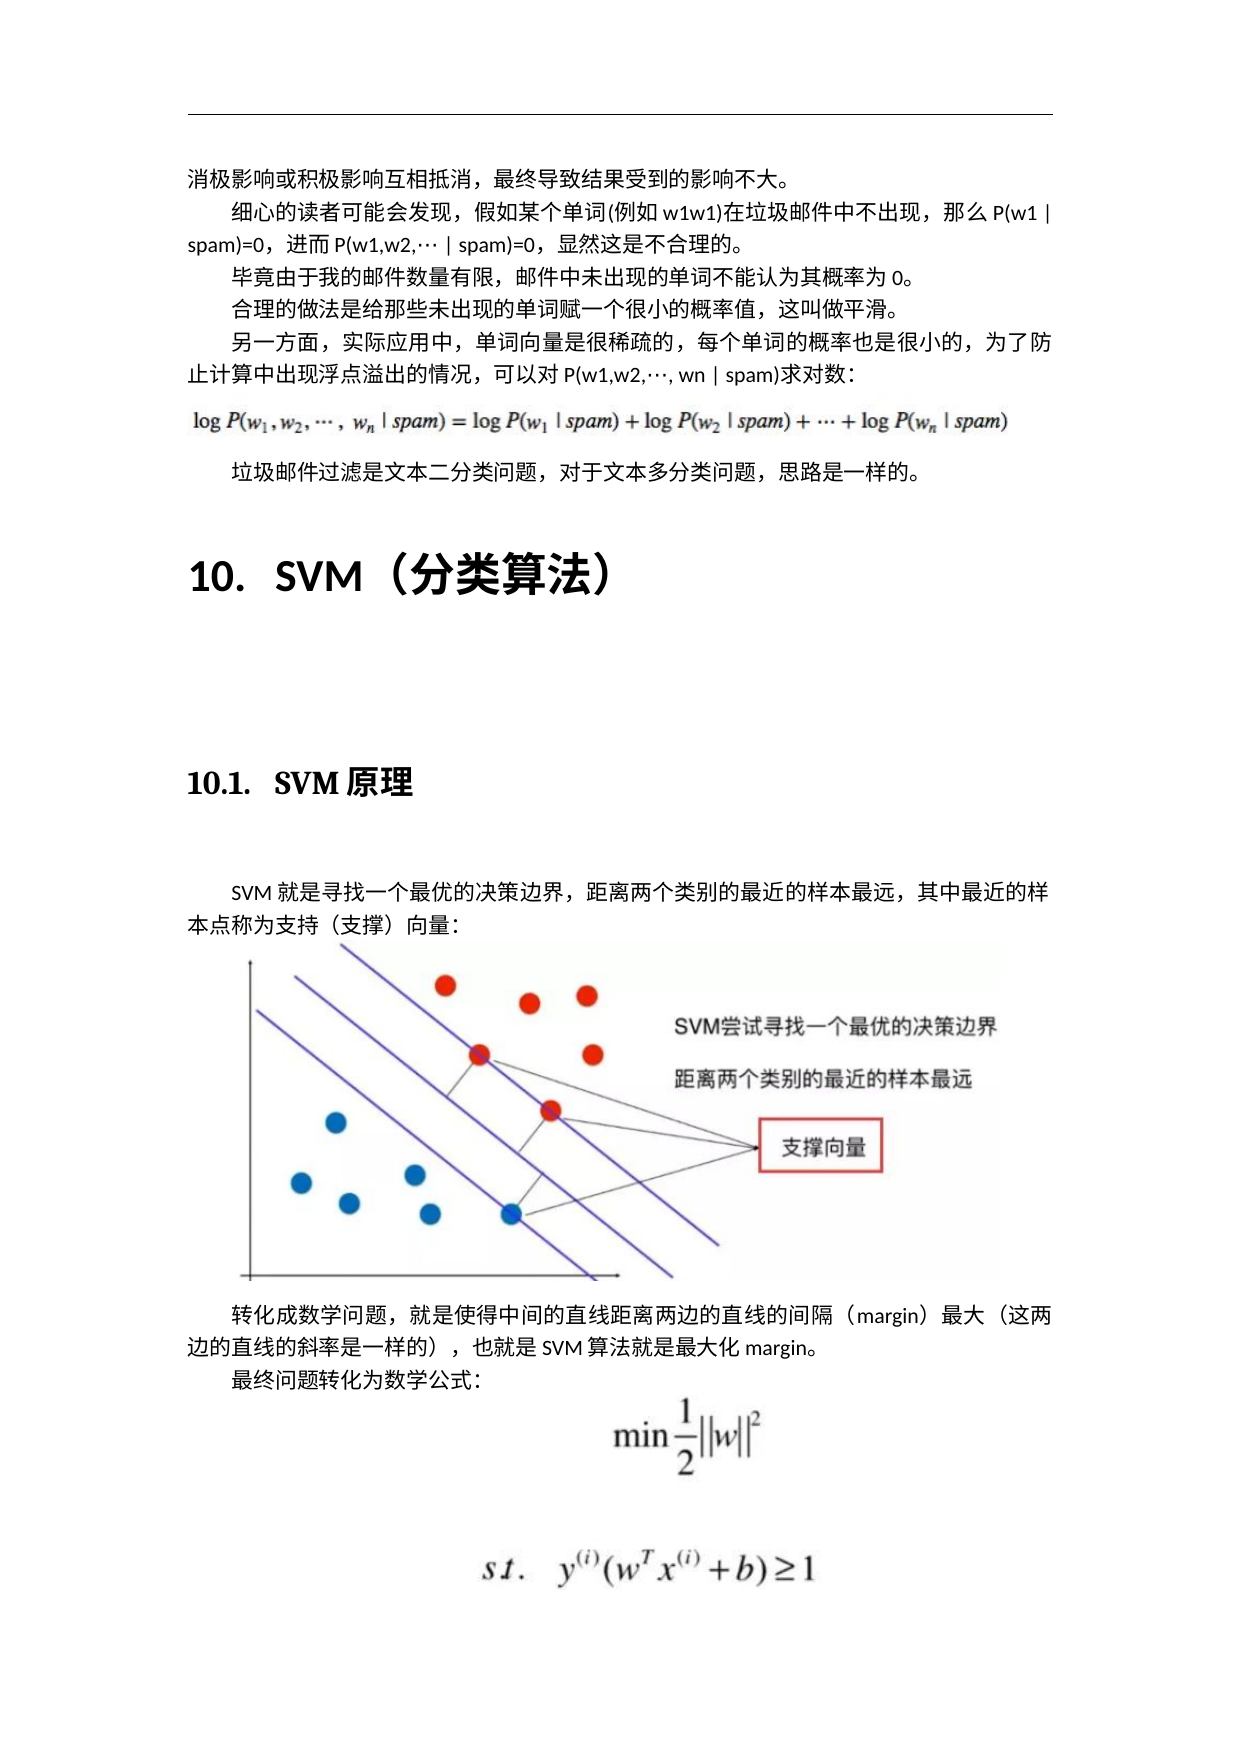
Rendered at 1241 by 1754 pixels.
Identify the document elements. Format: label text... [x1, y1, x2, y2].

subtitle SVM（分类算法） [187, 522, 1053, 620]
text SVM就是寻找一个最优的决策边界，距离两个类别的最近的样本最远，其中最近的样本点称为支持（支撑）向量： [187, 875, 1053, 940]
text 最终问题转化为数学公式： [187, 1362, 1053, 1395]
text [187, 162, 1053, 194]
text 转化成数学问题，就是使得中间的直线距离两边的直线的间隔（margin）最大（这两边的直线的斜率是一样的），也就是SVM算法就是最大化margin。 [187, 1297, 1053, 1362]
picture [187, 394, 1009, 450]
subtitle SVM原理 [187, 748, 1053, 813]
picture [456, 1395, 828, 1590]
text 毕竟由于我的邮件数量有限，邮件中未出现的单词不能认为其概率为0。 [187, 259, 1053, 292]
text 垃圾邮件过滤是文本二分类问题，对于文本多分类问题，思路是一样的。 [187, 454, 1053, 487]
text 合理的做法是给那些未出现的单词赋一个很小的概率值，这叫做平滑。 [187, 292, 1053, 324]
text 细心的读者可能会发现，假如某个单词(例如w1w1)在垃圾邮件中不出现，那么P(w1 | spam)=0，进而P(w1,w2,⋯ | spam)=0，显然这是不合理的。 [187, 194, 1053, 259]
picture [231, 940, 1001, 1281]
text 另一方面，实际应用中，单词向量是很稀疏的，每个单词的概率也是很小的，为了防止计算中出现浮点溢出的情况，可以对P(w1,w2,⋯, wn | spam)求对数： [187, 324, 1053, 389]
